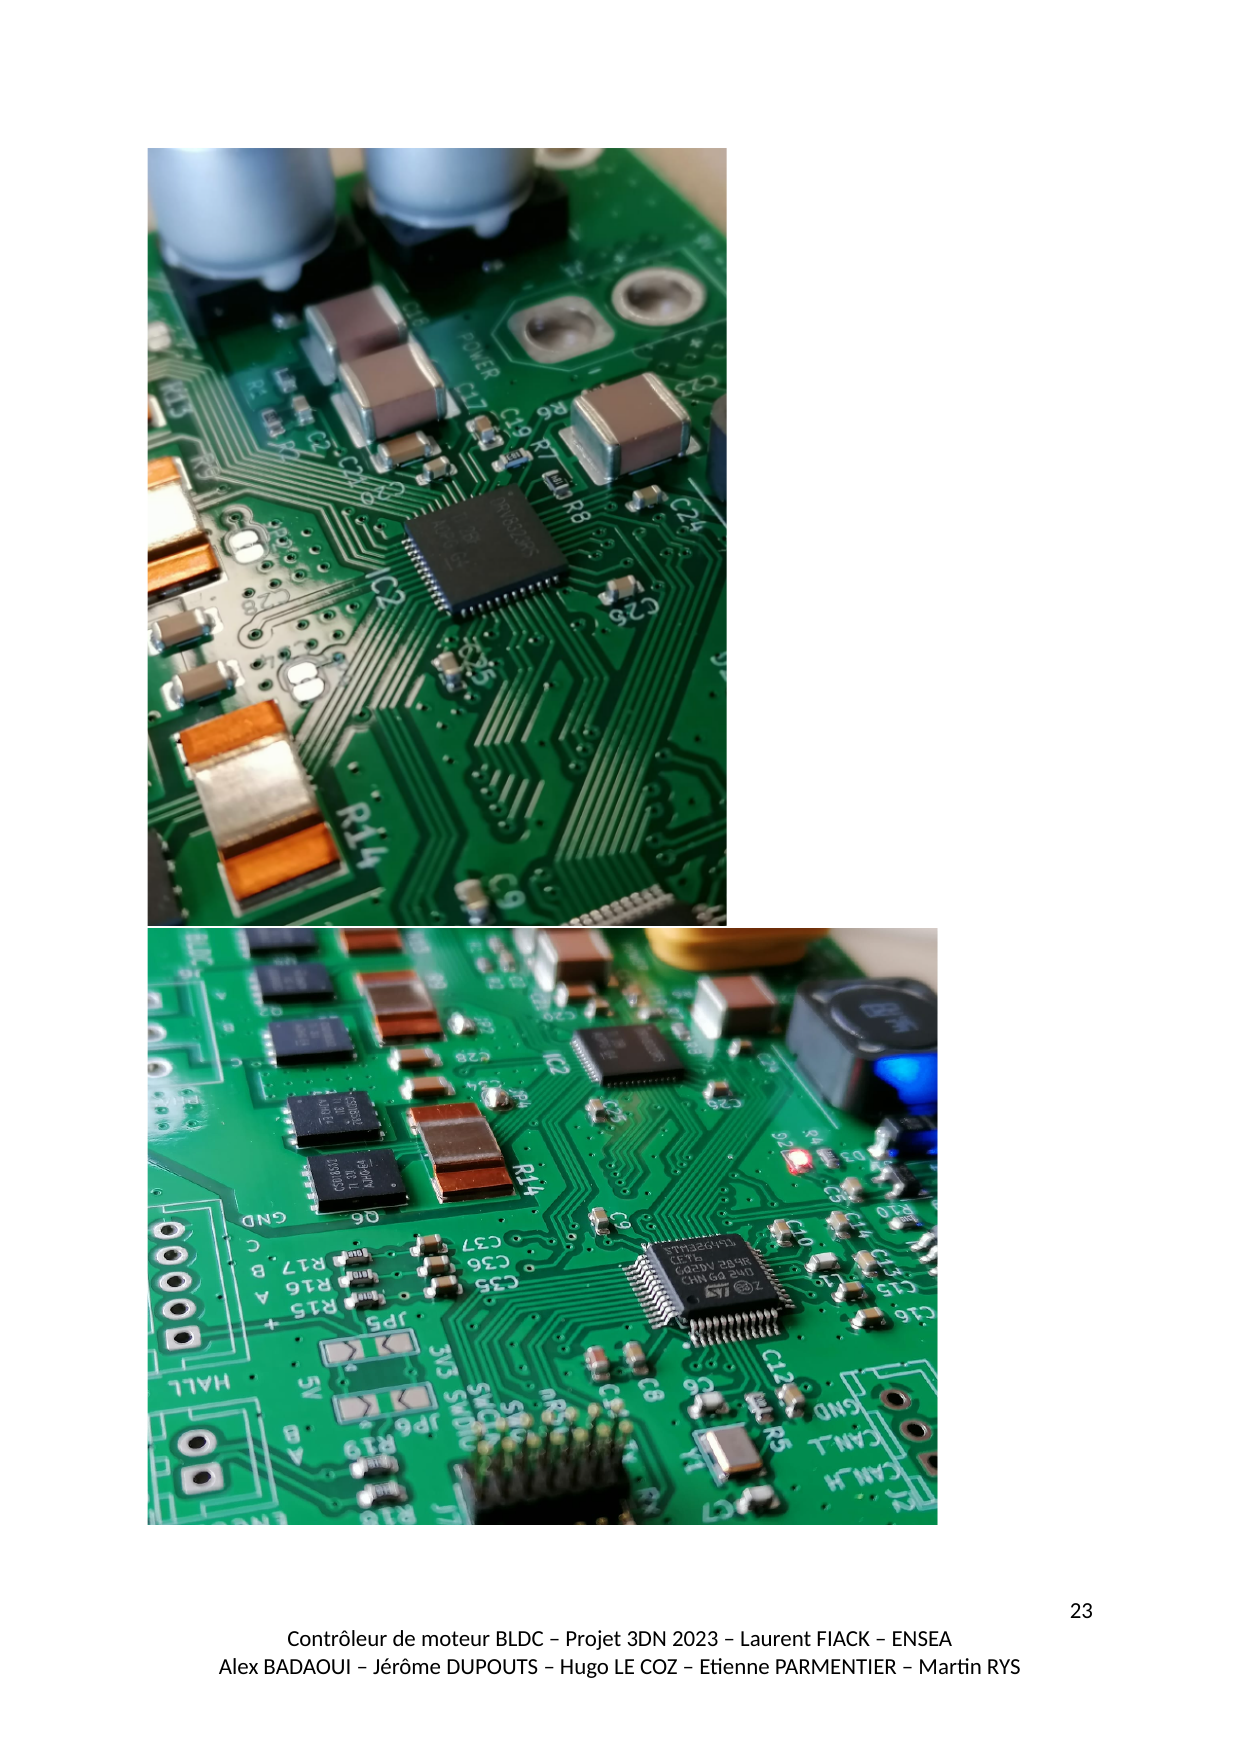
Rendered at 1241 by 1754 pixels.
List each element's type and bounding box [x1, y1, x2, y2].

picture [147, 147, 727, 926]
picture [147, 928, 938, 1525]
